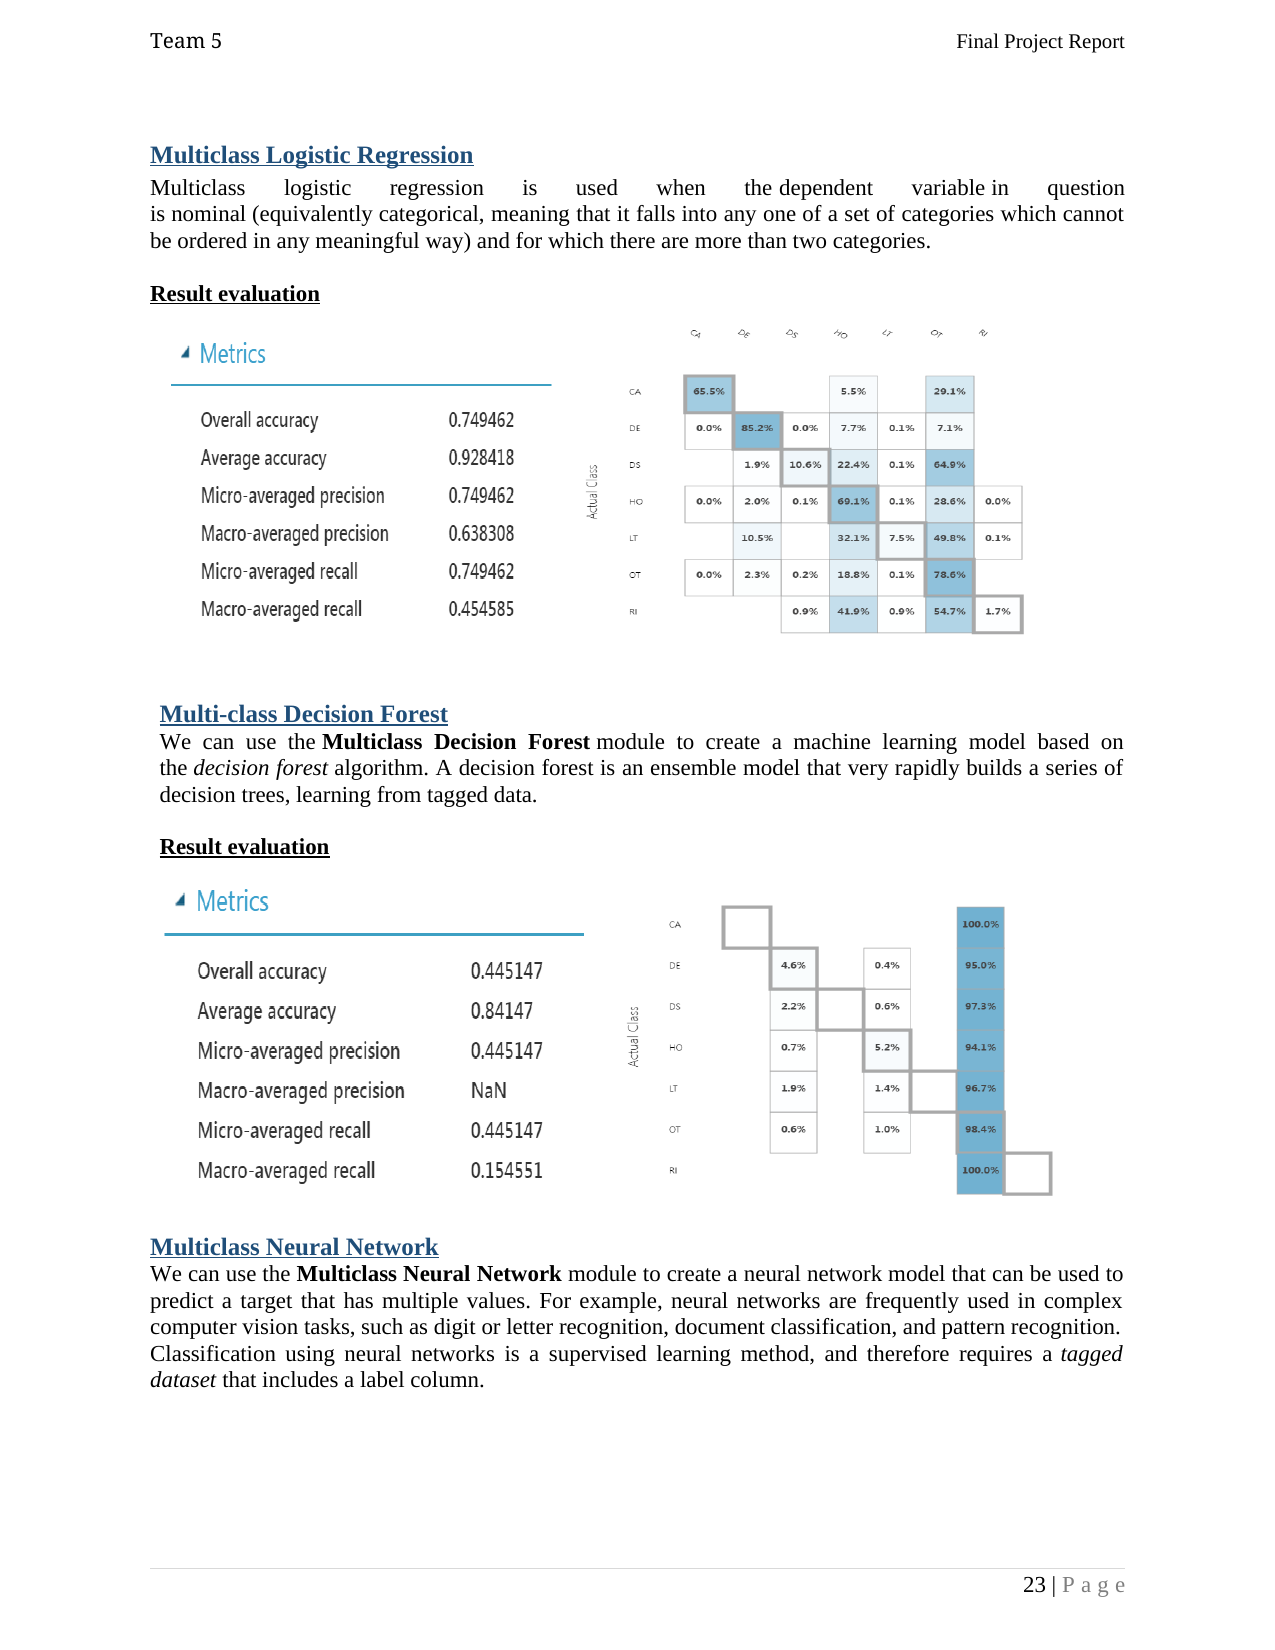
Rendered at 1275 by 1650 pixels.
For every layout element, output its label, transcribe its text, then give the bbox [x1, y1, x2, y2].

text We can use the Multiclass Decision Forest module to create a machine learning model based on the decision forest algorithm. A decision forest is an ensemble model that very rapidly builds a series of decision trees, learning from tagged data. [159, 728, 1125, 807]
text Multiclass Logistic Regression [150, 140, 1087, 168]
text We can use the Multiclass Neural Network module to create a neural network model that can be used to predict a target that has multiple values. For example, neural networks are frequently used in complex computer vision tasks, such as digit or letter recognition, document classification, and pattern recognition. [150, 1261, 1125, 1339]
text Multiclass Neural Network [150, 1232, 1125, 1261]
text Multi-class Decision Forest [159, 699, 1125, 728]
text Result evaluation [150, 279, 1087, 306]
picture [159, 865, 607, 1232]
text Multiclass logistic regression is used when the dependent variable in question is nominal (equivalently categorical, meaning that it falls into any one of a set of categories which cannot be ordered in any meaningful way) and for which there are more than two categories. [150, 174, 1125, 253]
text Classification using neural networks is a supervised learning method, and therefore requires a tagged dataset that includes a label column. [150, 1339, 1125, 1392]
picture [612, 865, 1108, 1232]
picture [166, 311, 1109, 663]
text Result evaluation [150, 833, 1087, 860]
